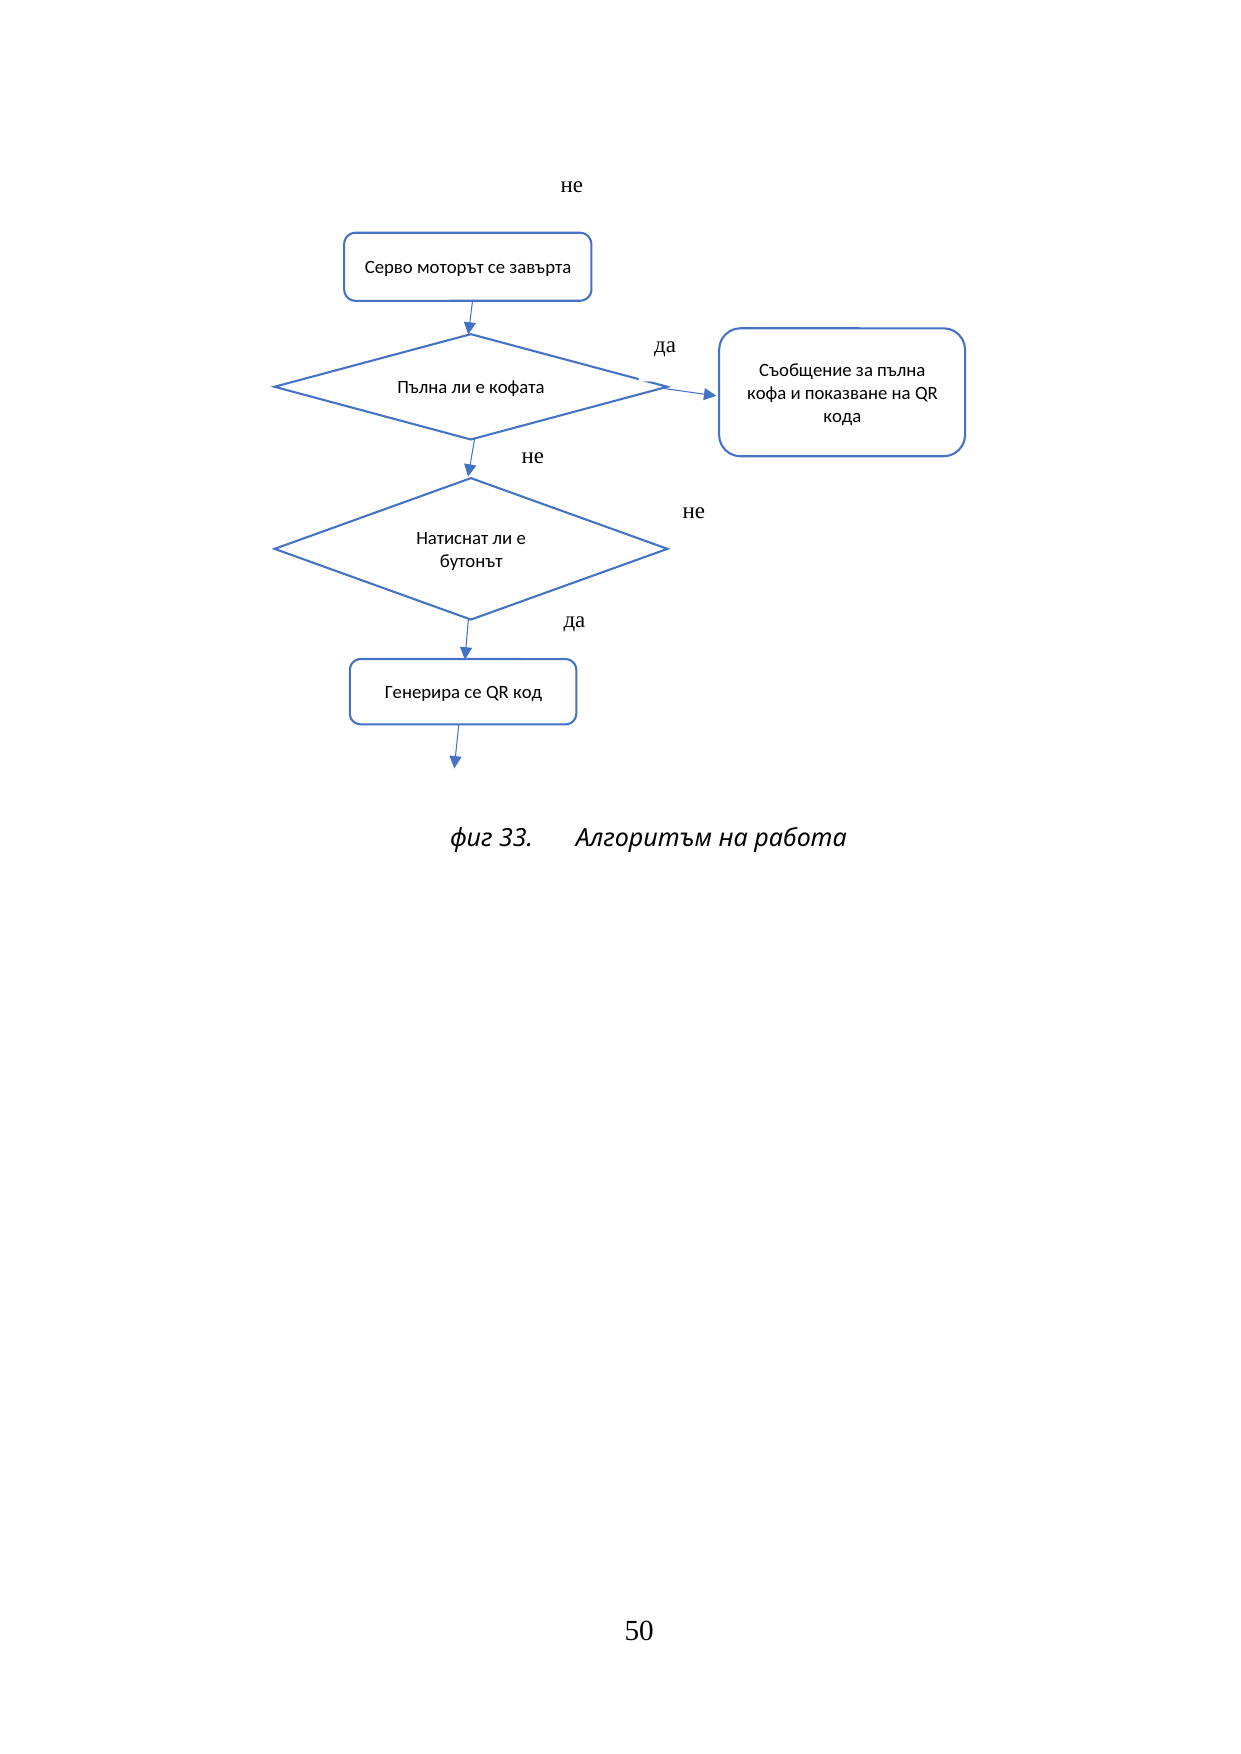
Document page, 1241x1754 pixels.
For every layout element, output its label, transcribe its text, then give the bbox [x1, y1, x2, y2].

text Алгоритъм на работа [209, 820, 1090, 854]
